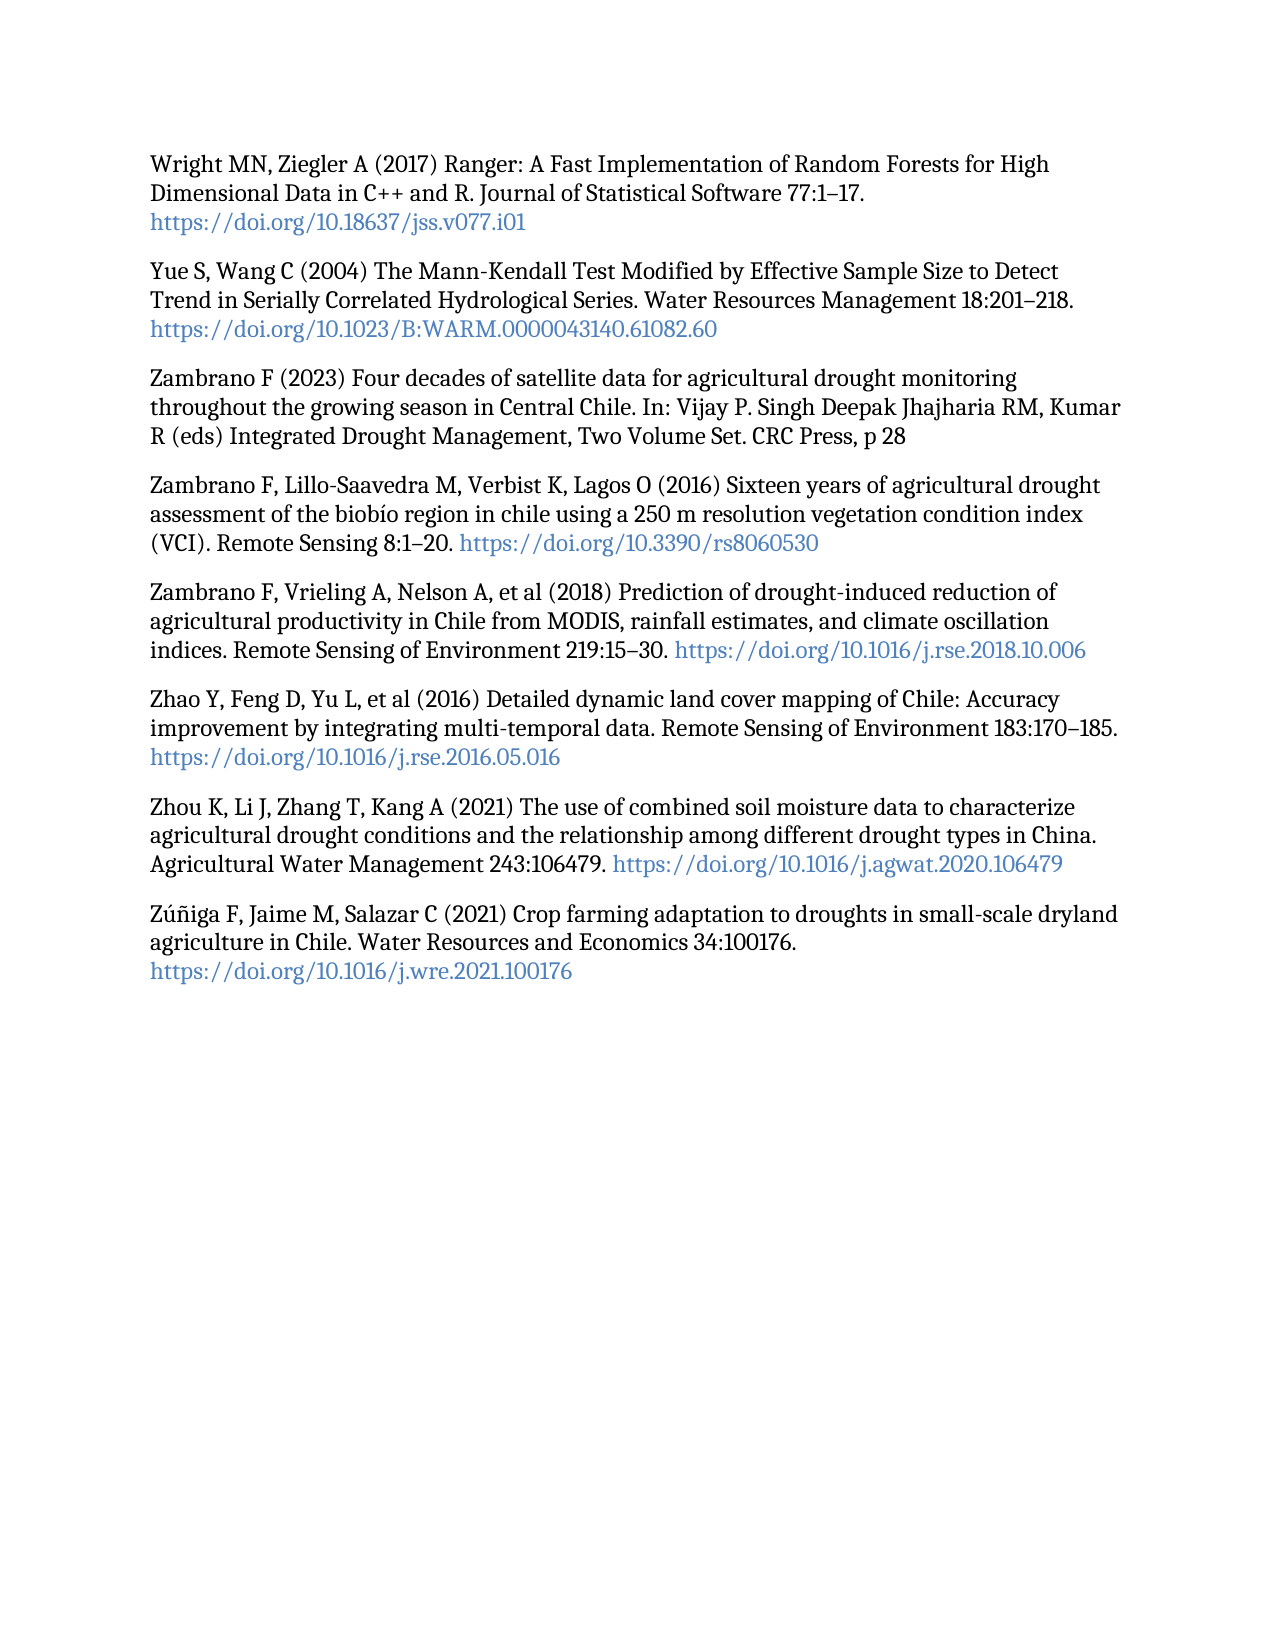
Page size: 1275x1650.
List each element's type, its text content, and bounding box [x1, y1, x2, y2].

text Zambrano F, Lillo-Saavedra M, Verbist K, Lagos O (2016) Sixteen years of agricultural drought assessment of the biobío region in chile using a 250 m resolution vegetation condition index (VCI). Remote Sensing 8:1–20. https://doi.org/10.3390/rs8060530 [150, 471, 1125, 557]
text Zambrano F (2023) Four decades of satellite data for agricultural drought monitoring throughout the growing season in Central Chile. In: Vijay P. Singh Deepak Jhajharia RM, Kumar R (eds) Integrated Drought Management, Two Volume Set. CRC Press, p 28 [150, 364, 1125, 450]
text Zhou K, Li J, Zhang T, Kang A (2021) The use of combined soil moisture data to characterize agricultural drought conditions and the relationship among different drought types in China. Agricultural Water Management 243:106479. https://doi.org/10.1016/j.agwat.2020.106479 [150, 792, 1125, 879]
text Wright MN, Ziegler A (2017) Ranger: A Fast Implementation of Random Forests for High Dimensional Data in C++ and R. Journal of Statistical Software 77:1–17. https://doi.org/10.18637/jss.v077.i01 [150, 150, 1125, 236]
text Yue S, Wang C (2004) The Mann-Kendall Test Modified by Effective Sample Size to Detect Trend in Serially Correlated Hydrological Series. Water Resources Management 18:201–218. https://doi.org/10.1023/B:WARM.0000043140.61082.60 [150, 257, 1125, 343]
text Zambrano F, Vrieling A, Nelson A, et al (2018) Prediction of drought-induced reduction of agricultural productivity in Chile from MODIS, rainfall estimates, and climate oscillation indices. Remote Sensing of Environment 219:15–30. https://doi.org/10.1016/j.rse.2018.10.006 [150, 578, 1125, 664]
text Zhao Y, Feng D, Yu L, et al (2016) Detailed dynamic land cover mapping of Chile: Accuracy improvement by integrating multi-temporal data. Remote Sensing of Environment 183:170–185. https://doi.org/10.1016/j.rse.2016.05.016 [150, 685, 1125, 772]
text Zúñiga F, Jaime M, Salazar C (2021) Crop farming adaptation to droughts in small-scale dryland agriculture in Chile. Water Resources and Economics 34:100176. https://doi.org/10.1016/j.wre.2021.100176 [150, 899, 1125, 986]
